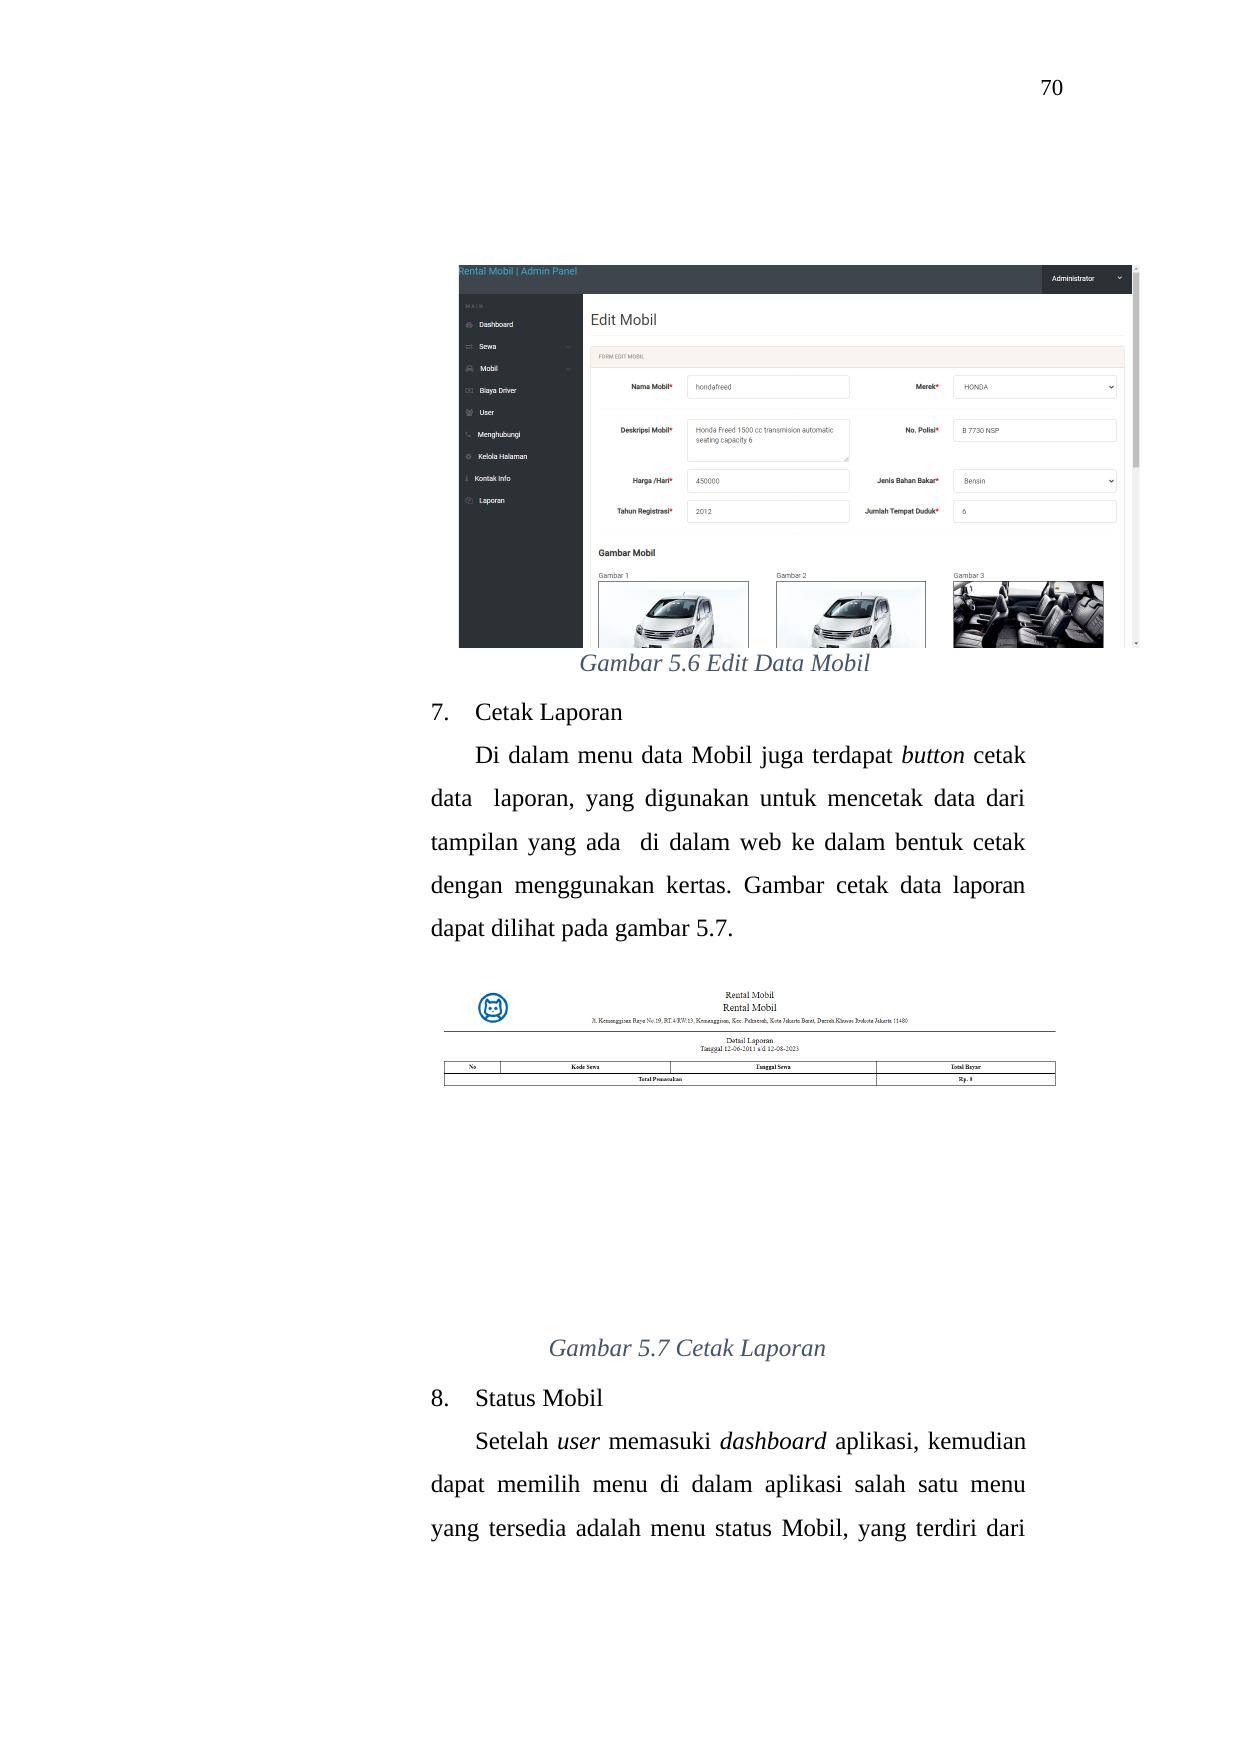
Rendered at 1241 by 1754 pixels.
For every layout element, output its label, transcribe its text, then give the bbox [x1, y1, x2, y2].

list Status Mobil [431, 1383, 1063, 1412]
picture [437, 982, 1062, 1334]
text Gambar 5.7 Cetak Laporan [311, 1333, 1063, 1362]
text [431, 1426, 1026, 1541]
list Cetak Laporan [431, 697, 1063, 726]
picture [458, 265, 1140, 648]
text Gambar 5.6 Edit Data Mobil [386, 648, 1063, 676]
text Di dalam menu data Mobil juga terdapat button cetak data laporan, yang digunakan untuk mencetak data dari tampilan yang ada di dalam web ke dalam bentuk cetak dengan menggunakan kertas. Gambar cetak data laporan dapat dilihat pada gambar 5.7. [431, 740, 1026, 942]
